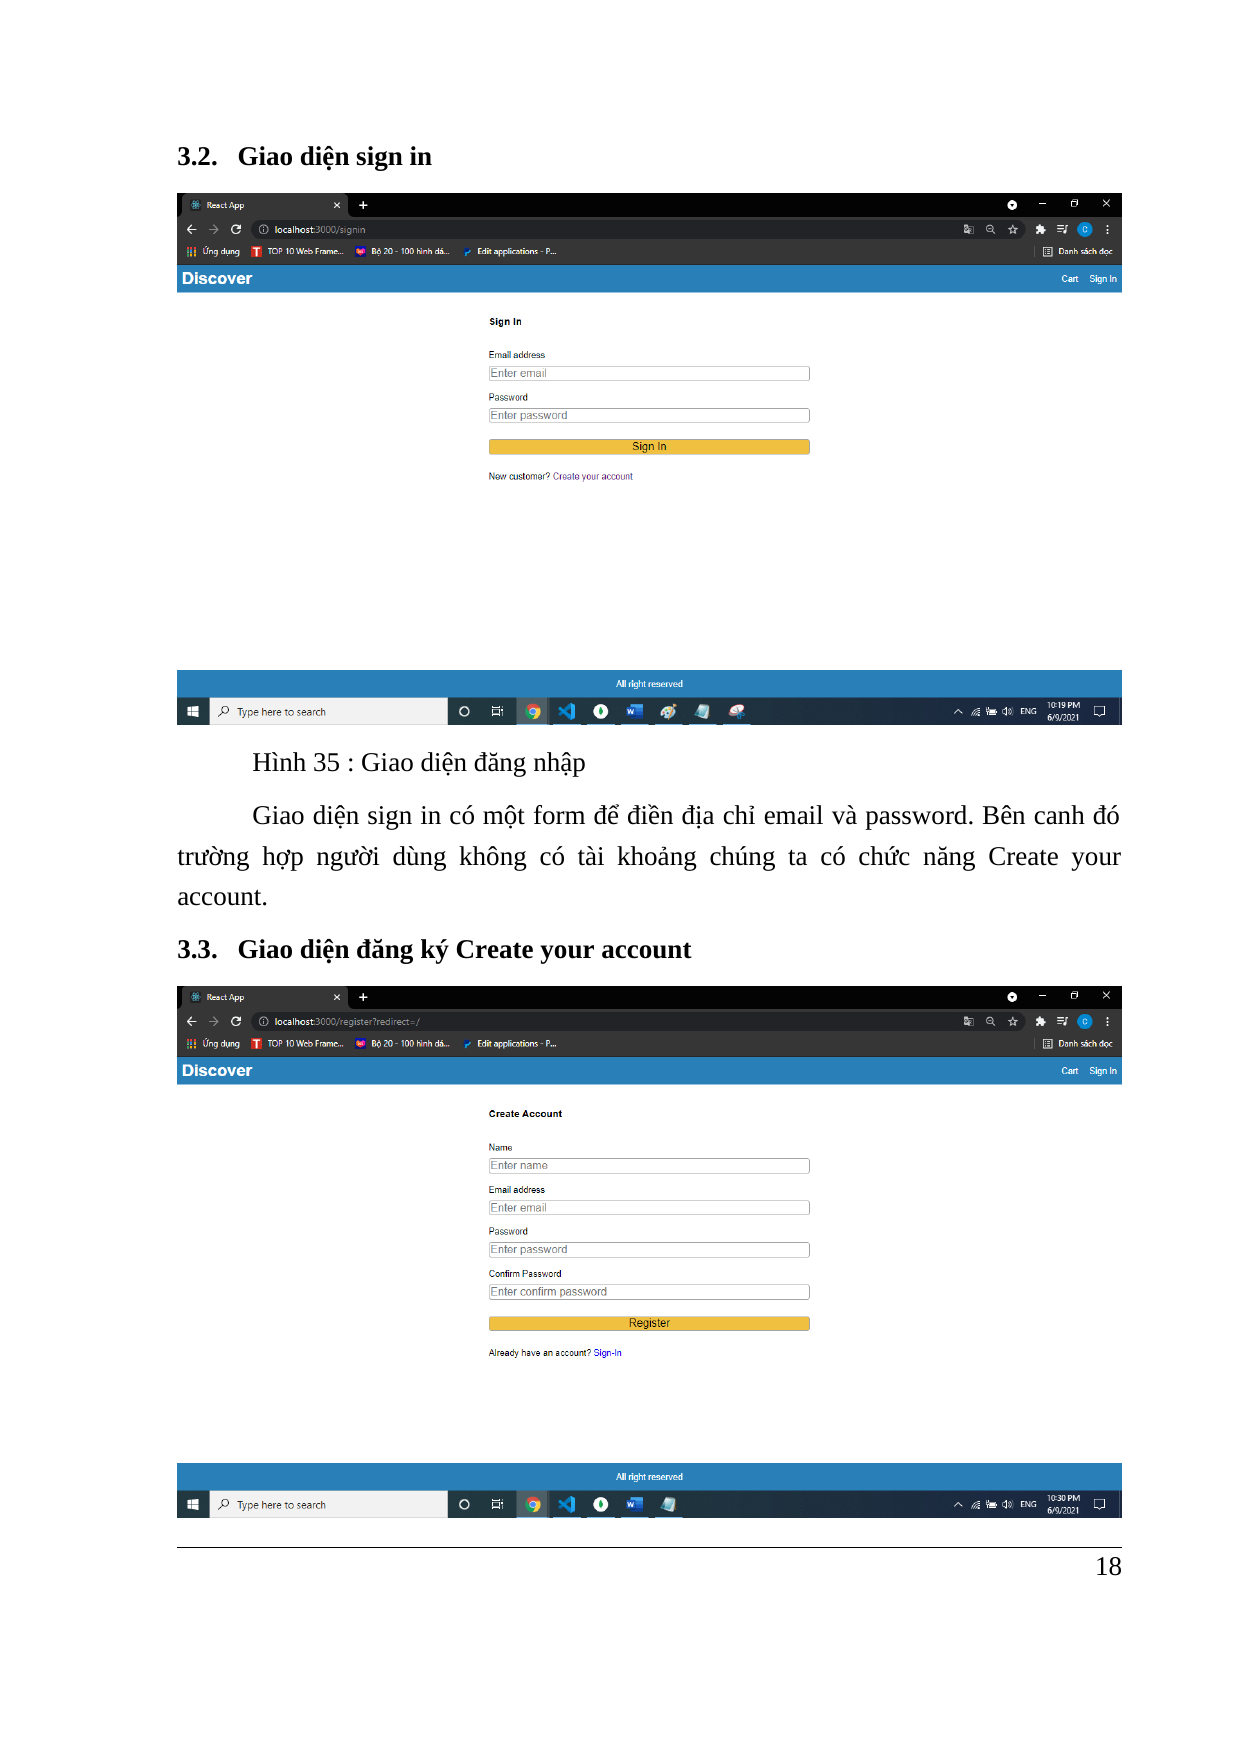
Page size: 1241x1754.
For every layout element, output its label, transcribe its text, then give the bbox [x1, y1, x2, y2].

text Hình 35 : Giao diện đăng nhập [177, 746, 1122, 778]
picture [177, 193, 1122, 725]
picture [177, 986, 1122, 1518]
subtitle Giao diện sign in [177, 140, 1122, 172]
subtitle Giao diện đăng ký Create your account [177, 933, 1122, 964]
text Giao diện sign in có một form để điền địa chỉ email và password. Bên canh đó trường hợp người dùng không có tài khoảng chúng ta có chức năng Create your account. [177, 799, 1122, 911]
